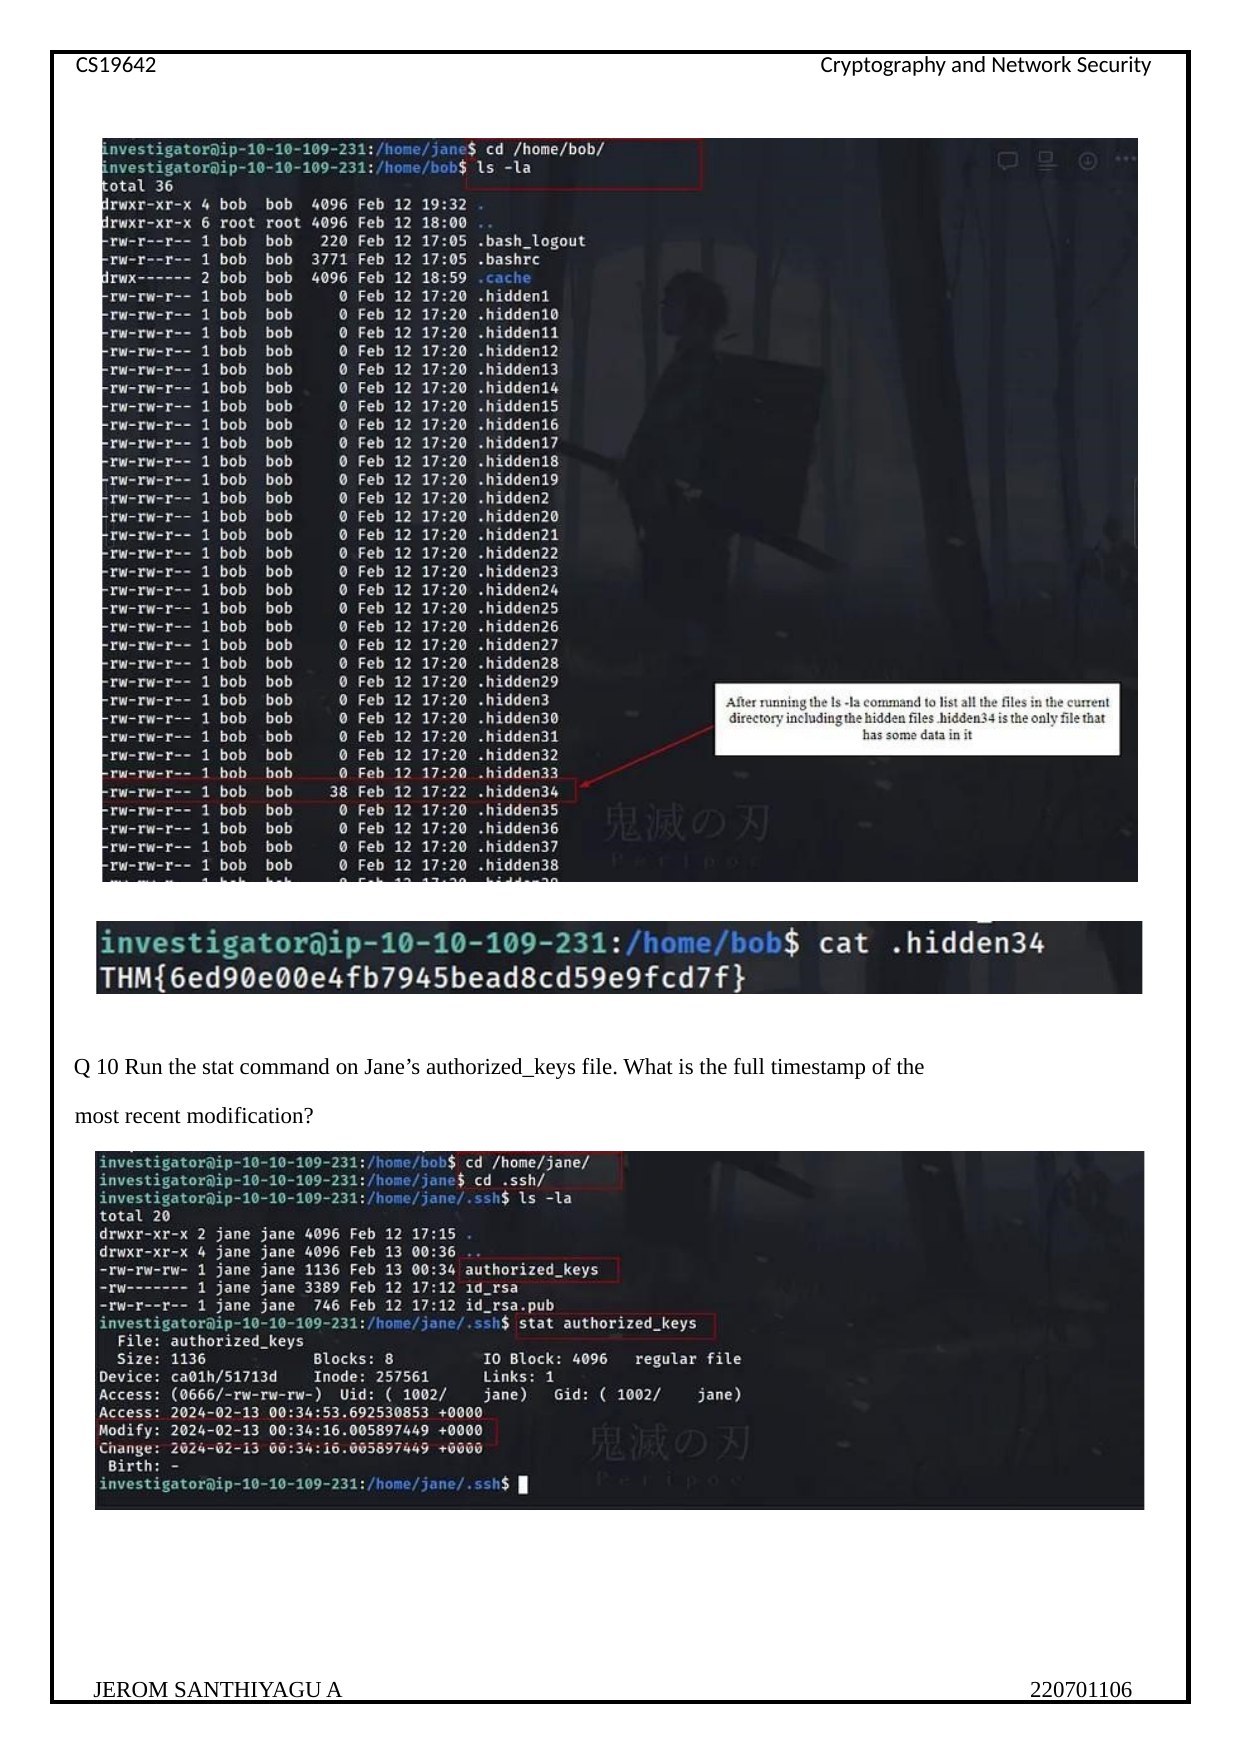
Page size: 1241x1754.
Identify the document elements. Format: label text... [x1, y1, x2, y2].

text Q 10 Run the stat command on Jane’s authorized_keys file. What is the full timestamp of the most recent modification? [73, 1053, 927, 1128]
picture [96, 921, 1143, 994]
picture [102, 138, 1138, 882]
picture [95, 1151, 1145, 1510]
